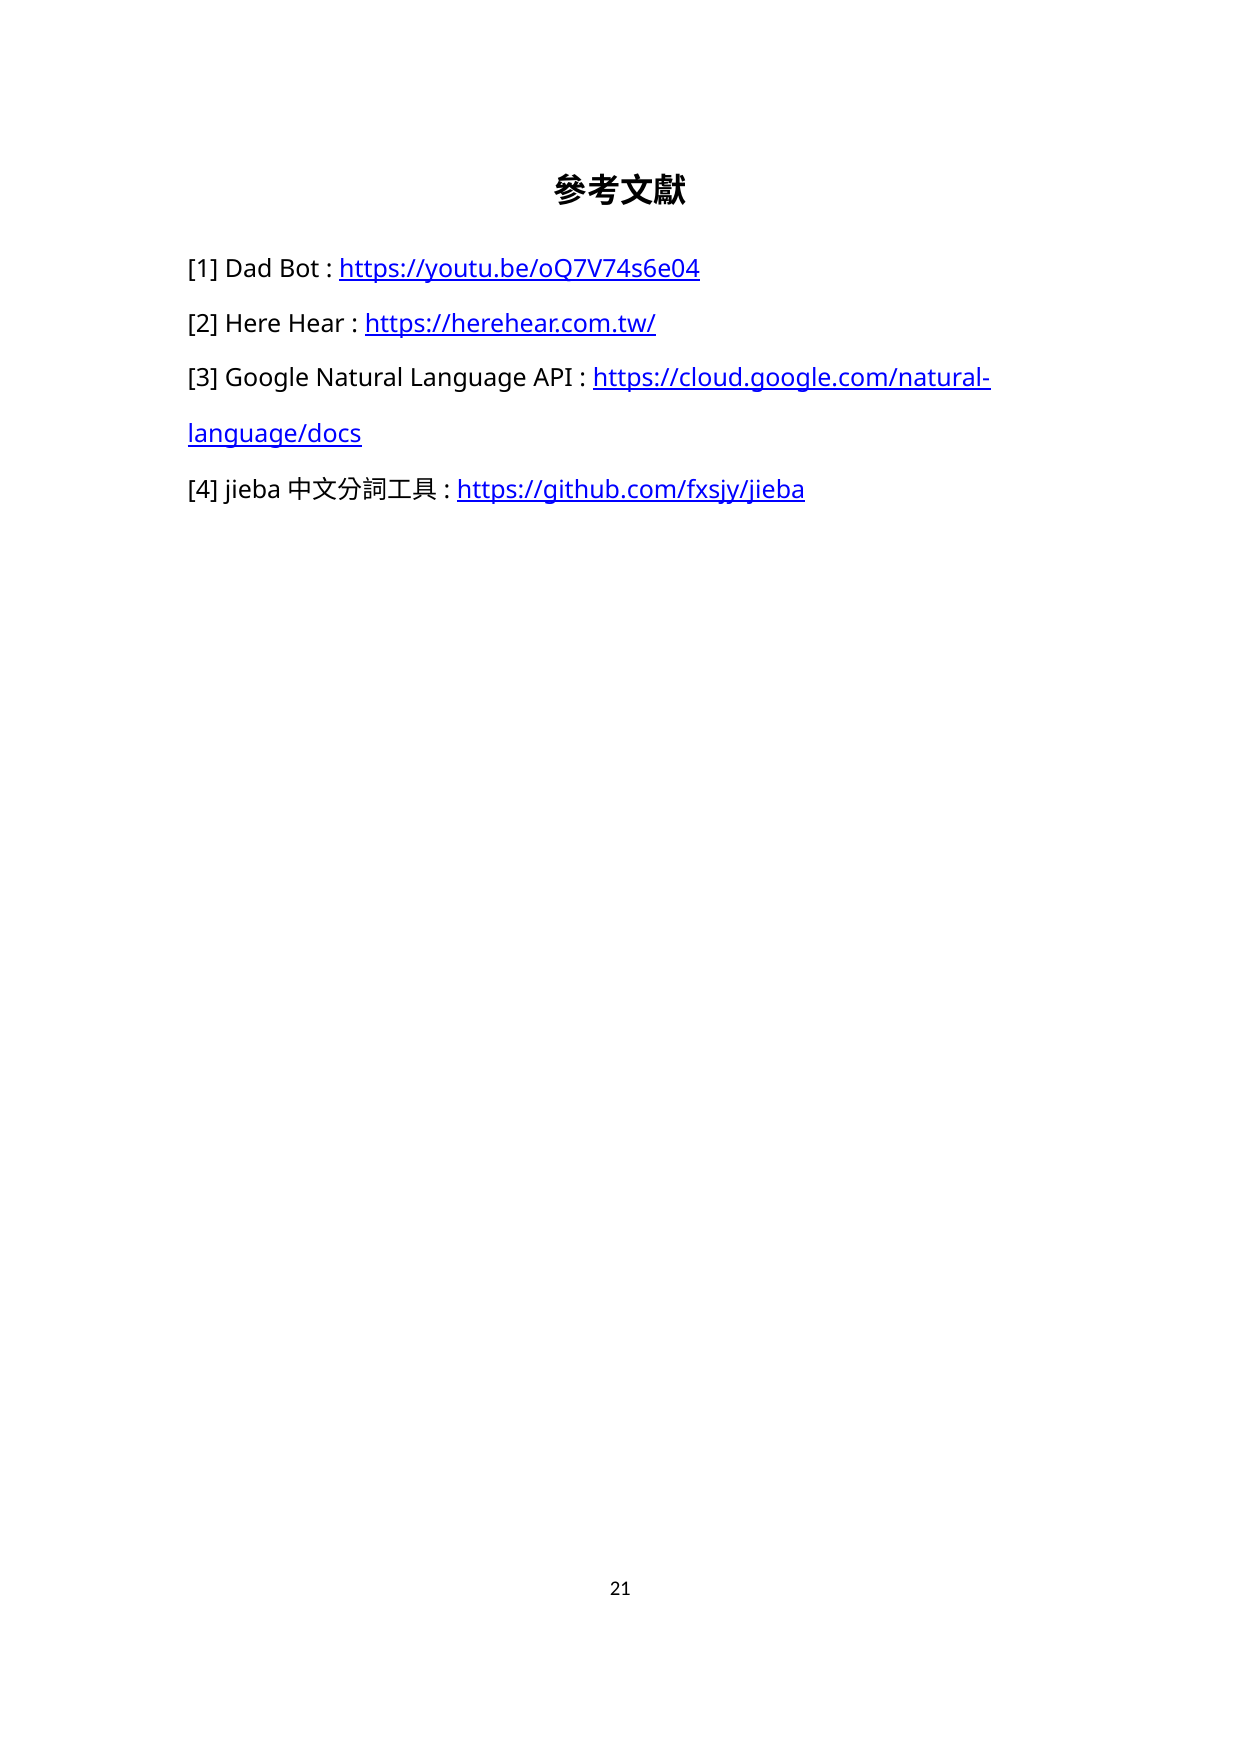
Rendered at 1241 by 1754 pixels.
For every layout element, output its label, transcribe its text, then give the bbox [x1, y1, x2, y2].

text [1] Dad Bot : https://youtu.be/oQ7V74s6e04 [187, 249, 1053, 287]
text [3] Google Natural Language API : https://cloud.google.com/natural-language/docs [187, 358, 1053, 452]
text [2] Here Hear : https://herehear.com.tw/ [187, 303, 1053, 341]
text [4] jieba 中文分詞工具 : https://github.com/fxsjy/jieba [187, 469, 1053, 506]
text 參考文獻 [187, 150, 1053, 225]
